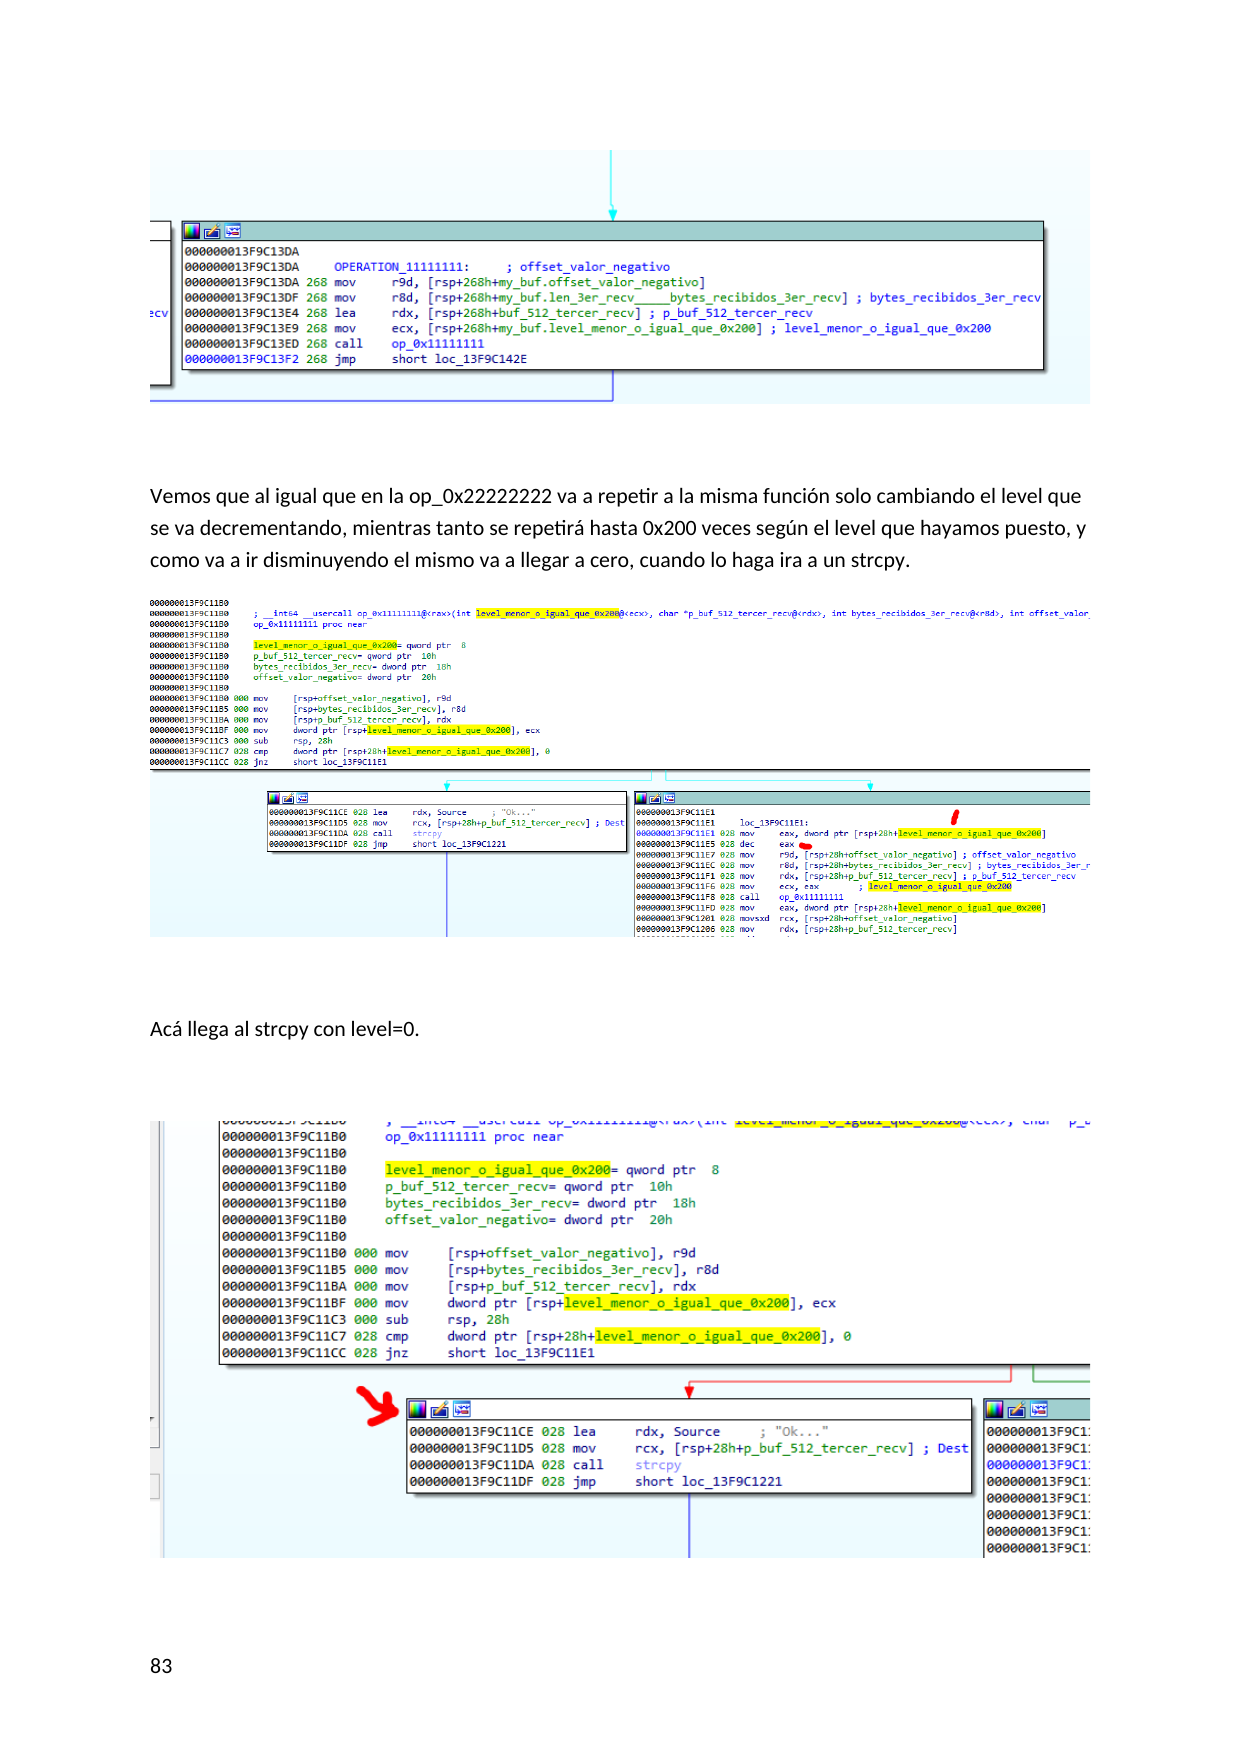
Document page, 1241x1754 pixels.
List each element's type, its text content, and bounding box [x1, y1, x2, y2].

picture [150, 599, 1091, 937]
picture [150, 1121, 1091, 1558]
text Vemos que al igual que en la op_0x22222222 va a repetir a la misma función solo cambiando el level que se va decrementando, mientras tanto se repetirá hasta 0x200 veces según el level que hayamos puesto, y como va a ir disminuyendo el mismo va a llegar a cero, cuando lo haga ira a un strcpy. [150, 483, 1090, 573]
text Acá llega al strcpy con level=0. [150, 1016, 1090, 1042]
picture [150, 150, 1091, 404]
